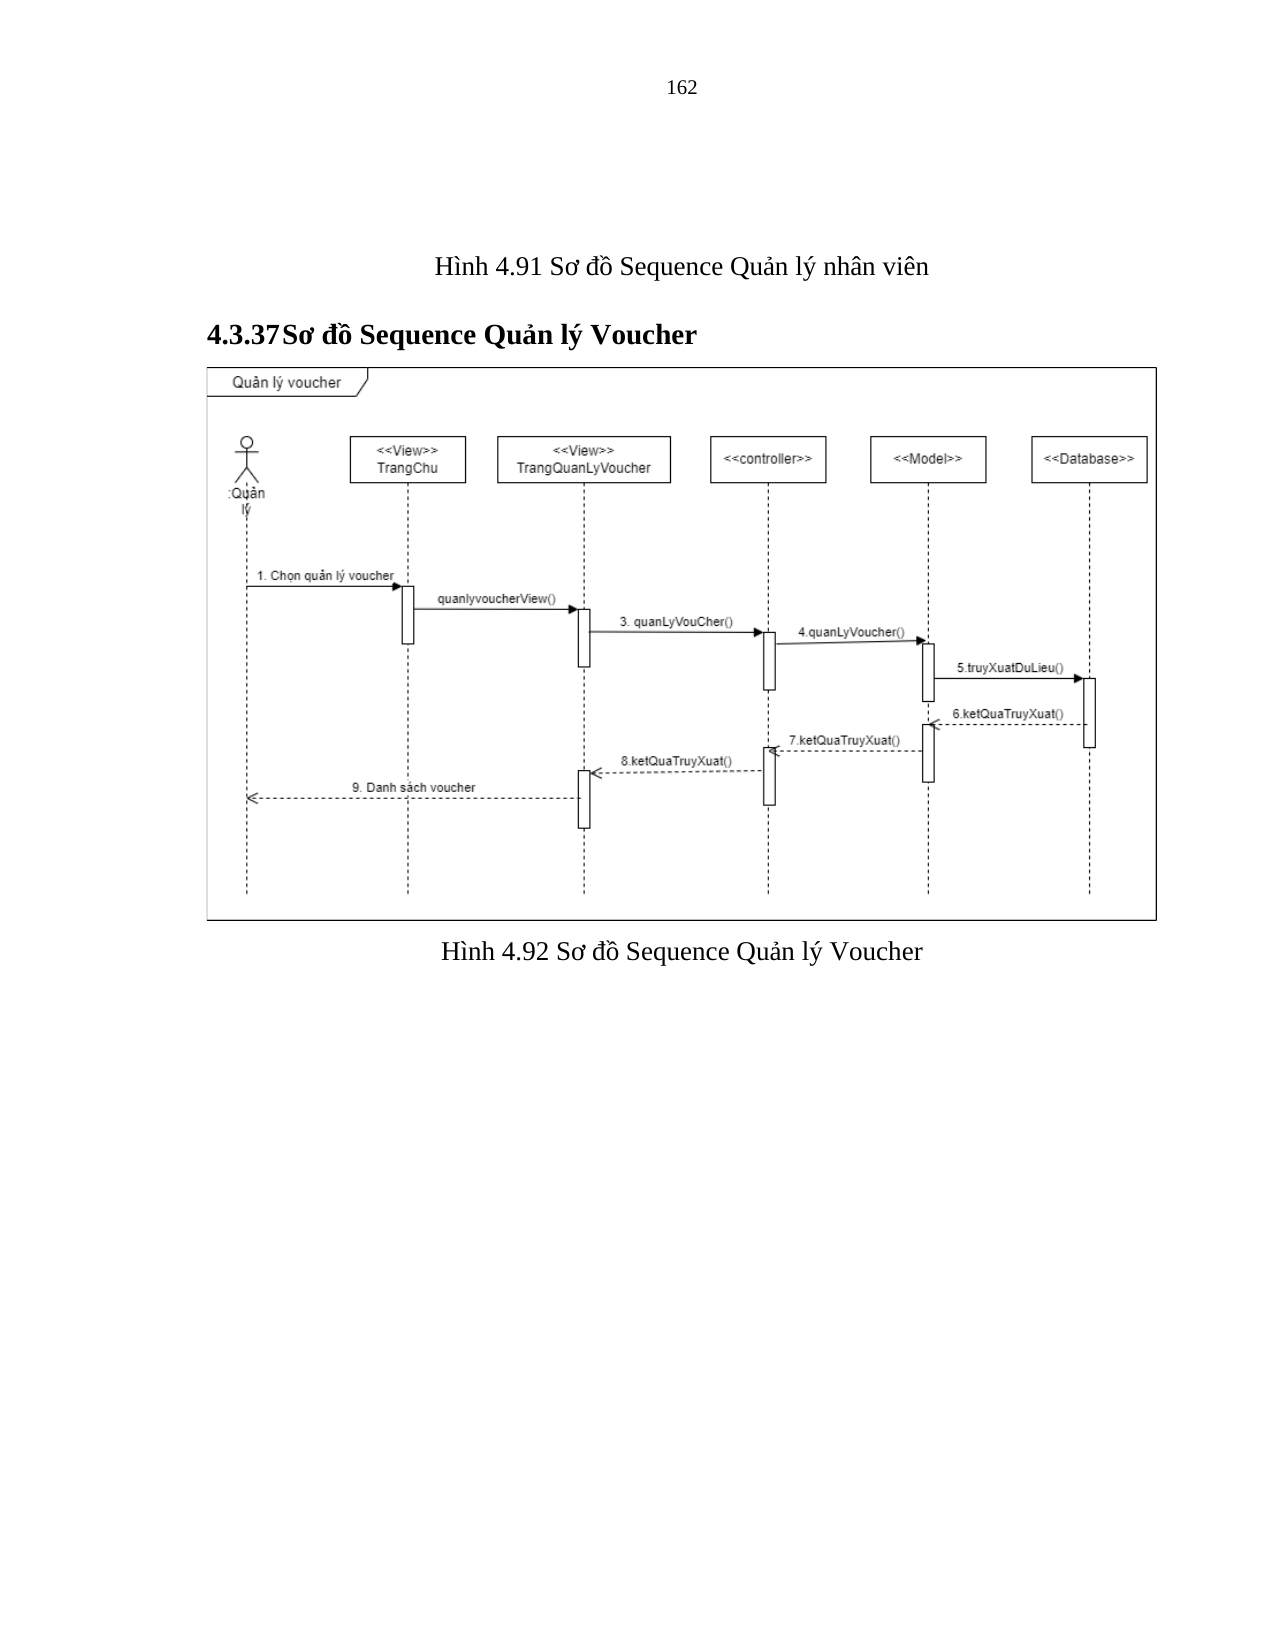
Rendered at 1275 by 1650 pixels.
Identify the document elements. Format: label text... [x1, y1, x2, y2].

picture [206, 367, 1157, 921]
subtitle Sơ đồ Sequence Quản lý Voucher [207, 317, 1157, 351]
